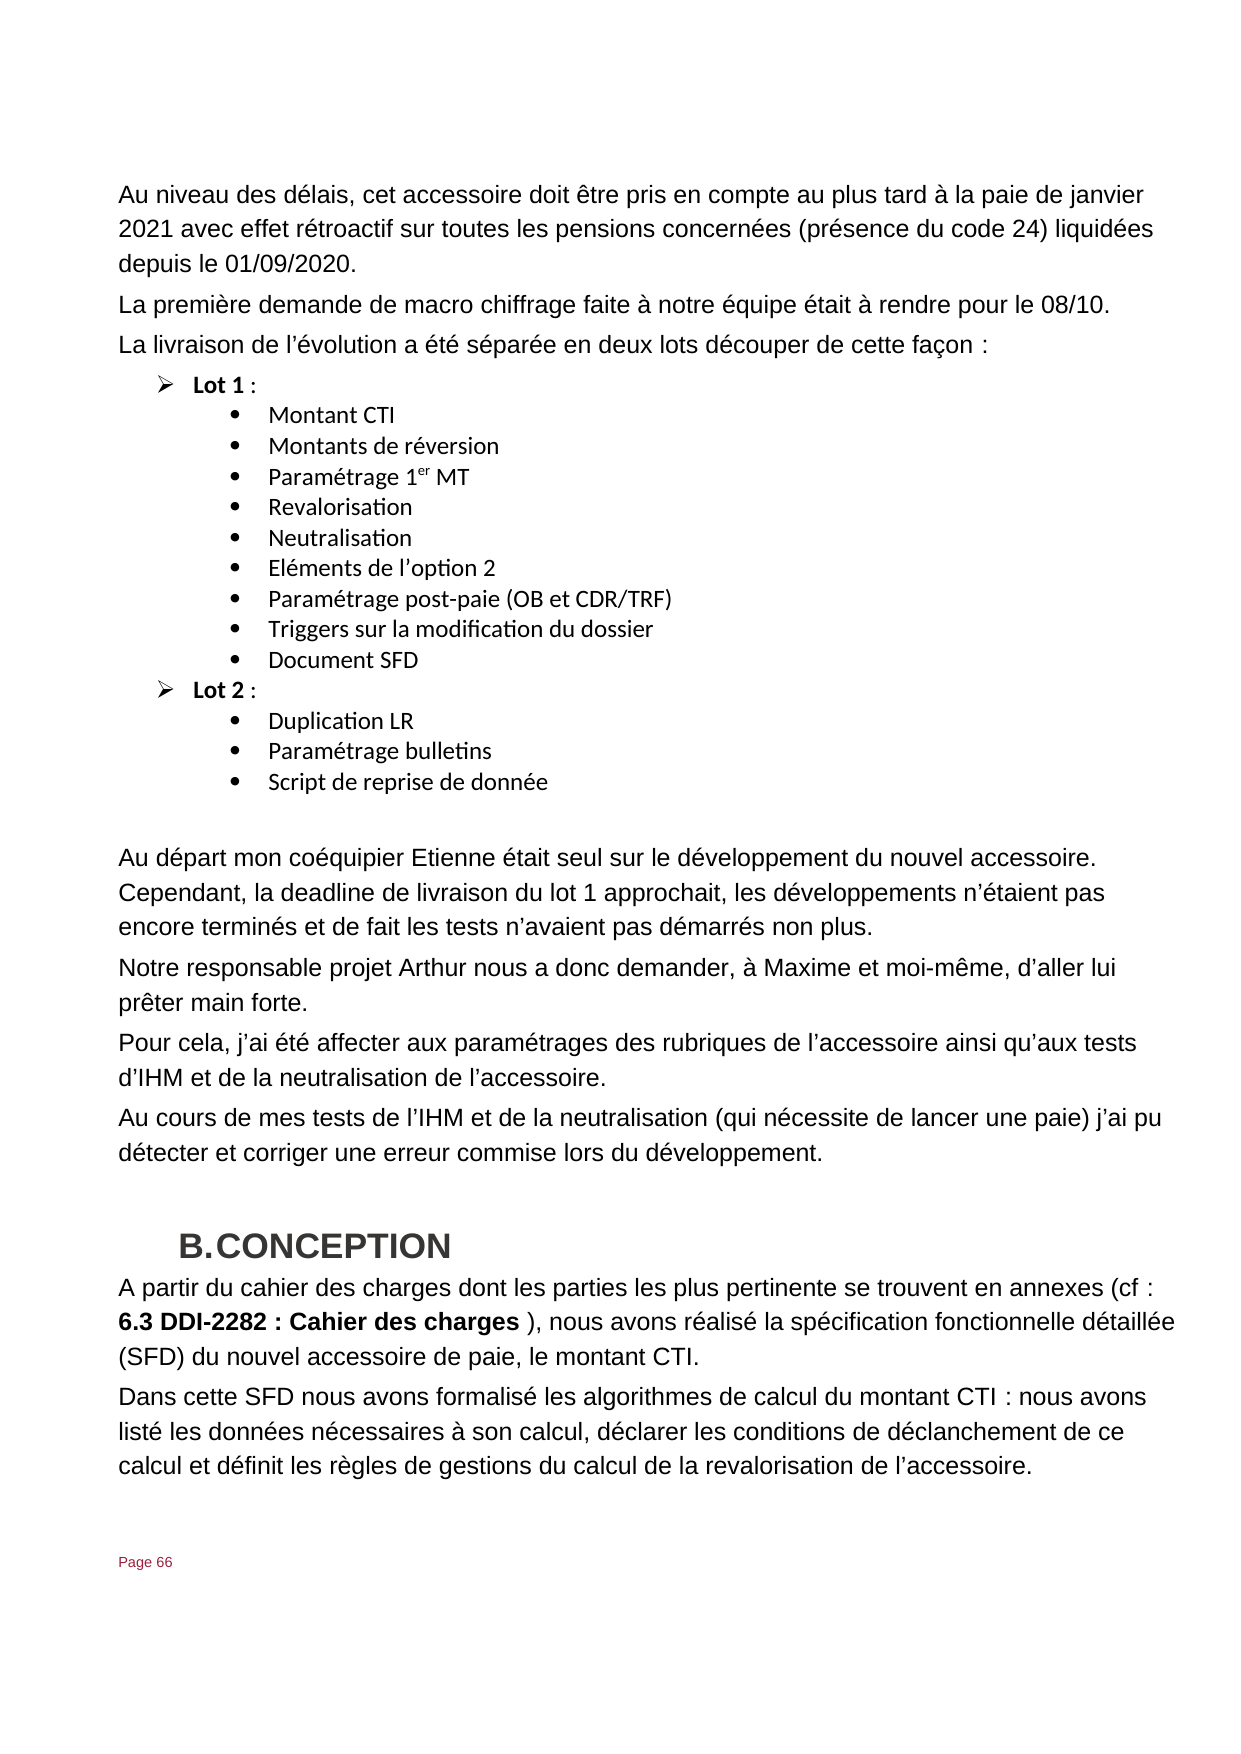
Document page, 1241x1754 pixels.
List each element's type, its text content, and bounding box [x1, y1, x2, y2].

text Notre responsable projet Arthur nous a donc demander, à Maxime et moi-même, d’aller lui prêter main forte. [118, 953, 1181, 1016]
list Paramétrage 1er MT [231, 461, 1181, 491]
list Eléments de l’option 2 [231, 552, 1181, 583]
text Dans cette SFD nous avons formalisé les algorithmes de calcul du montant CTI : nous avons listé les données nécessaires à son calcul, déclarer les conditions de déclanchement de ce calcul et définit les règles de gestions du calcul de la revalorisation de l’accessoire. [118, 1382, 1181, 1480]
list Triggers sur la modification du dossier [231, 613, 1181, 644]
list Neutralisation [231, 522, 1181, 552]
list Paramétrage post-paie (OB et CDR/TRF) [231, 583, 1181, 613]
list Lot 1 : [156, 369, 1181, 399]
text A partir du cahier des charges dont les parties les plus pertinente se trouvent en annexes (cf : 6.3 DDI-2282 : Cahier des charges ), nous avons réalisé la spécification fonctionnelle détaillée (SFD) du nouvel accessoire de paie, le montant CTI. [118, 1273, 1181, 1370]
list Revalorisation [231, 491, 1181, 522]
text Au départ mon coéquipier Etienne était seul sur le développement du nouvel accessoire. Cependant, la deadline de livraison du lot 1 approchait, les développements n’étaient pas encore terminés et de fait les tests n’avaient pas démarrés non plus. [118, 843, 1181, 941]
list Paramétrage bulletins [231, 735, 1181, 766]
text La première demande de macro chiffrage faite à notre équipe était à rendre pour le 08/10. [118, 290, 1181, 318]
text Pour cela, j’ai été affecter aux paramétrages des rubriques de l’accessoire ainsi qu’aux tests d’IHM et de la neutralisation de l’accessoire. [118, 1028, 1181, 1091]
list Montants de réversion [231, 430, 1181, 461]
list Lot 2 : [156, 674, 1181, 705]
subtitle Conception [178, 1226, 1181, 1266]
text Au cours de mes tests de l’IHM et de la neutralisation (qui nécessite de lancer une paie) j’ai pu détecter et corriger une erreur commise lors du développement. [118, 1103, 1181, 1167]
list Document SFD [231, 644, 1181, 674]
text Au niveau des délais, cet accessoire doit être pris en compte au plus tard à la paie de janvier 2021 avec effet rétroactif sur toutes les pensions concernées (présence du code 24) liquidées depuis le 01/09/2020. [118, 180, 1181, 278]
text La livraison de l’évolution a été séparée en deux lots découper de cette façon : [118, 330, 1181, 359]
list Montant CTI [231, 399, 1181, 430]
list Script de reprise de donnée [231, 766, 1181, 796]
list Duplication LR [231, 705, 1181, 735]
